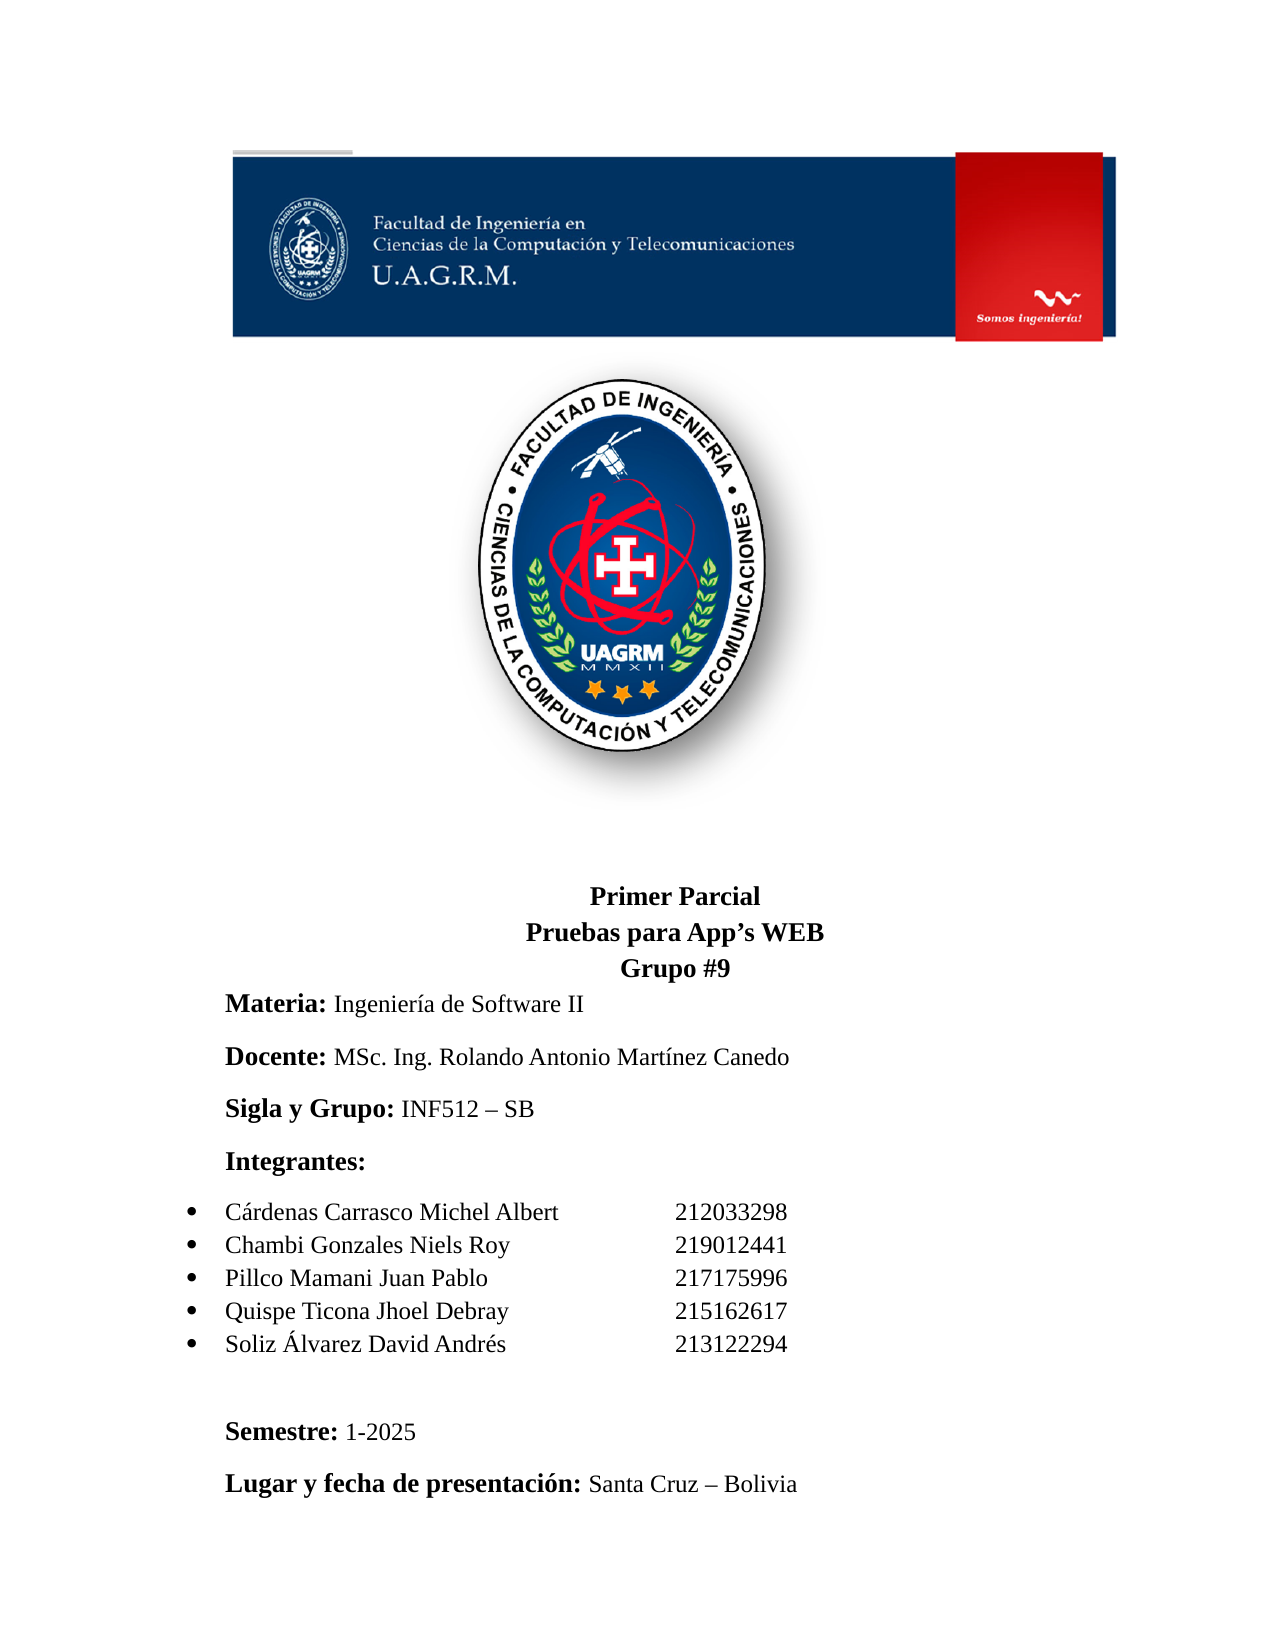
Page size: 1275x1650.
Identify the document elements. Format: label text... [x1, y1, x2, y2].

picture [232, 150, 1118, 343]
text Docente: MSc. Ing. Rolando Antonio Martínez Canedo [150, 1040, 1125, 1071]
list Pillco Mamani Juan Pablo 217175996 [187, 1263, 1125, 1292]
list Cárdenas Carrasco Michel Albert 212033298 [187, 1197, 1125, 1226]
text Integrantes: [150, 1145, 1125, 1176]
list Quispe Ticona Jhoel Debray 215162617 [187, 1296, 1125, 1325]
picture [478, 379, 766, 752]
list Chambi Gonzales Niels Roy 219012441 [187, 1230, 1125, 1259]
text Grupo #9 [150, 952, 1125, 983]
text Lugar y fecha de presentación: Santa Cruz – Bolivia [150, 1467, 1125, 1498]
text Materia: Ingeniería de Software II [150, 987, 1125, 1019]
text Pruebas para App’s WEB [150, 916, 1125, 947]
text Semestre: 1-2025 [150, 1414, 1125, 1446]
list Soliz Álvarez David Andrés 213122294 [187, 1329, 1125, 1358]
text Sigla y Grupo: INF512 – SB [150, 1092, 1125, 1123]
text Primer Parcial [150, 880, 1125, 911]
